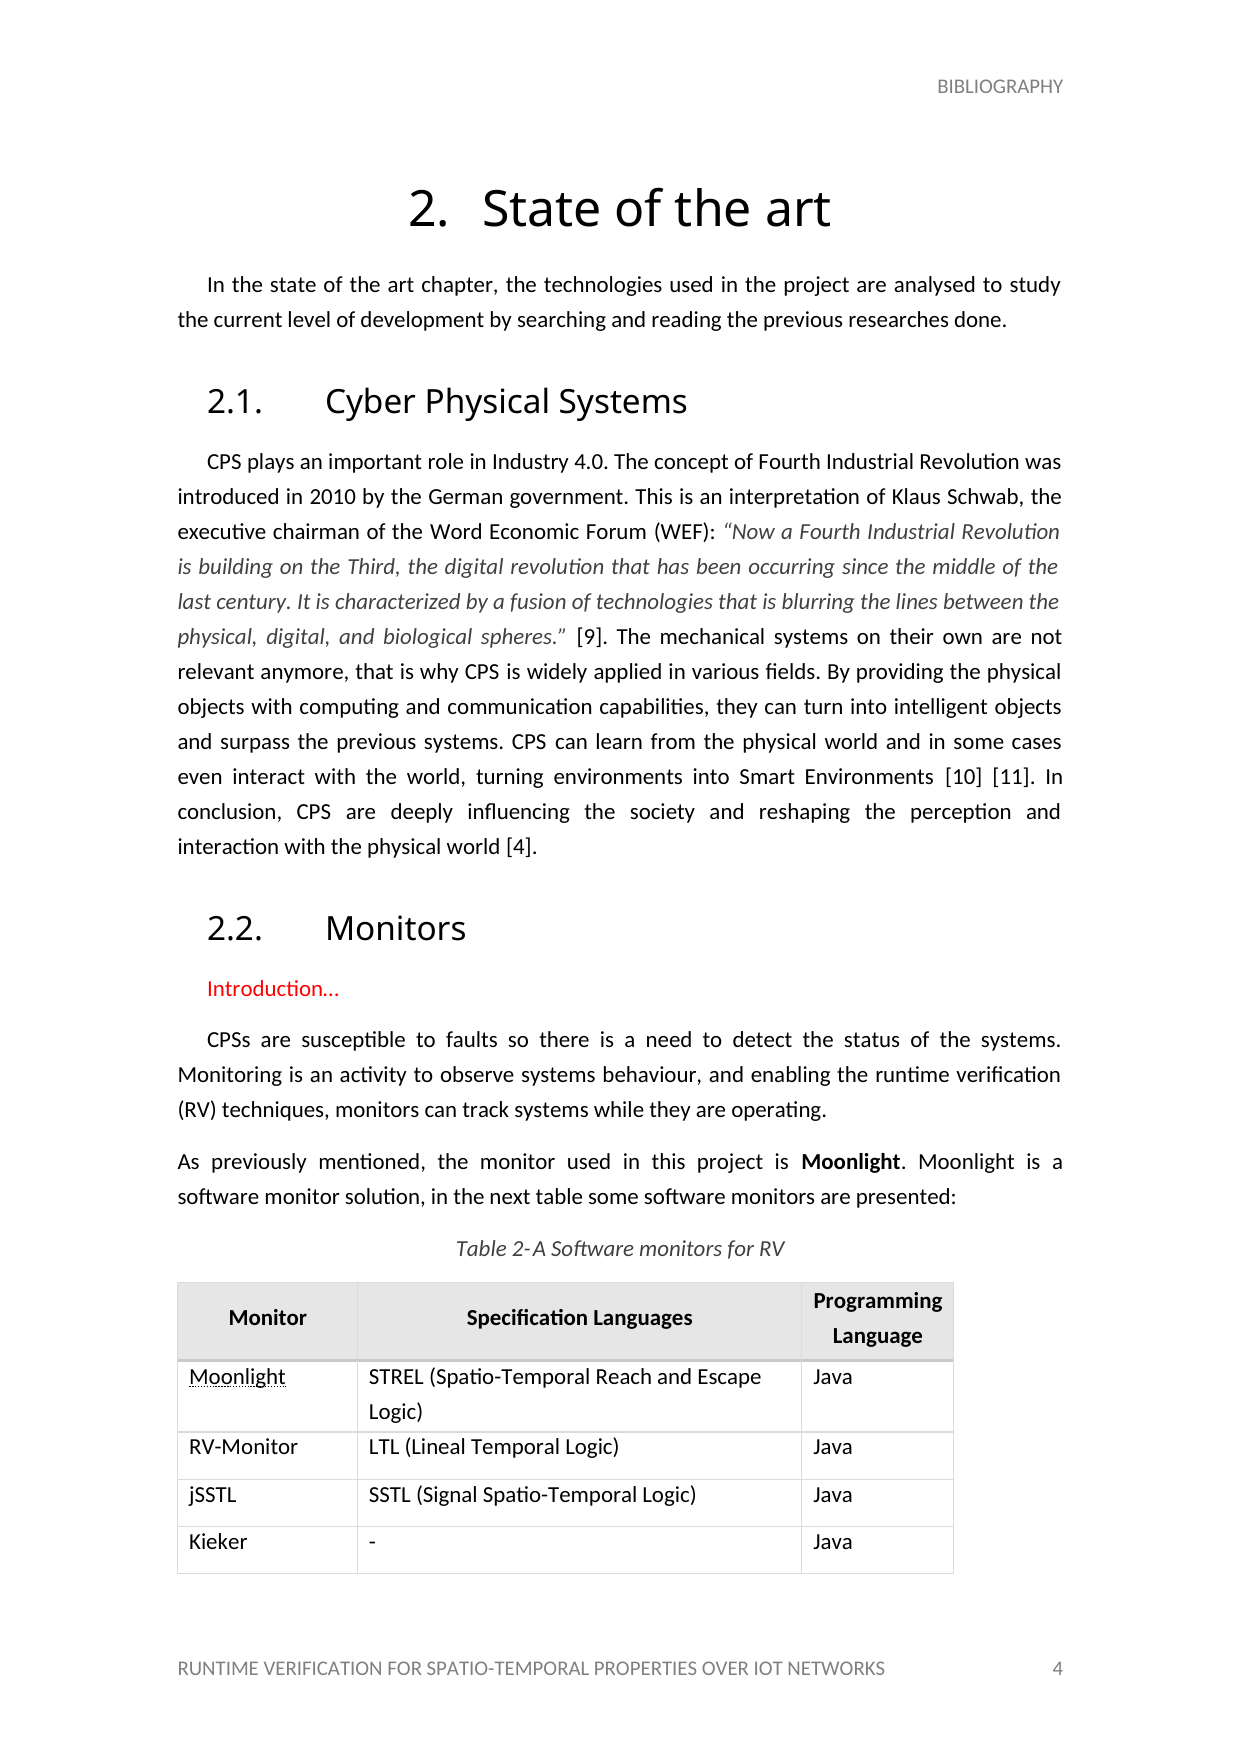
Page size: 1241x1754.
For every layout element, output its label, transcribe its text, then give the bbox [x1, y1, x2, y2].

table_cell jSSTL [178, 1480, 357, 1526]
table_cell SSTL (Signal Spatio-Temporal Logic) [358, 1480, 801, 1526]
table_cell - [358, 1527, 801, 1573]
table_cell LTL (Lineal Temporal Logic) [358, 1433, 801, 1479]
text Table 2-A Software monitors for RV [177, 1234, 1063, 1262]
table_cell Moonlight [178, 1362, 357, 1431]
table_cell Java [802, 1362, 953, 1431]
table_cell Java [802, 1480, 953, 1526]
text CPS plays an important role in Industry 4.0. The concept of Fourth Industrial Revolution was introduced in 2010 by the German government. This is an interpretation of Klaus Schwab, the executive chairman of the Word Economic Forum (WEF): “Now a Fourth Industrial Revolution is building on the Third, the digital revolution that has been occurring since the middle of the last century. It is characterized by a fusion of technologies that is blurring the lines between the physical, digital, and biological spheres.”. The mechanical systems on their own are not relevant anymore, that is why CPS is widely applied in various fields. By providing the physical objects with computing and communication capabilities, they can turn into intelligent objects and surpass the previous systems. CPS can learn from the physical world and in some cases even interact with the world, turning environments into Smart Environments. In conclusion, CPS are deeply influencing the society and reshaping the perception and interaction with the physical world . [177, 447, 1063, 860]
subtitle State of the art [177, 173, 1063, 241]
text As previously mentioned, the monitor used in this project is Moonlight. Moonlight is a software monitor solution, in the next table some software monitors are presented: [177, 1147, 1063, 1210]
table_cell Java [802, 1433, 953, 1479]
table_cell STREL (Spatio-Temporal Reach and Escape Logic) [358, 1362, 801, 1431]
subtitle Monitors [207, 904, 1063, 950]
text CPSs are susceptible to faults so there is a need to detect the status of the systems. Monitoring is an activity to observe systems behaviour, and enabling the runtime verification (RV) techniques, monitors can track systems while they are operating. [177, 1025, 1063, 1123]
table_header Specification Languages [358, 1283, 801, 1359]
text In the state of the art chapter, the technologies used in the project are analysed to study the current level of development by searching and reading the previous researches done. [177, 270, 1063, 333]
table_header Programming Language [802, 1283, 953, 1359]
table_header Monitor [178, 1283, 357, 1359]
table_cell Java [802, 1527, 953, 1573]
text Introduction… [177, 974, 1063, 1002]
table_cell RV-Monitor [178, 1433, 357, 1479]
subtitle Cyber Physical Systems [207, 378, 1063, 423]
table_cell Kieker [178, 1527, 357, 1573]
